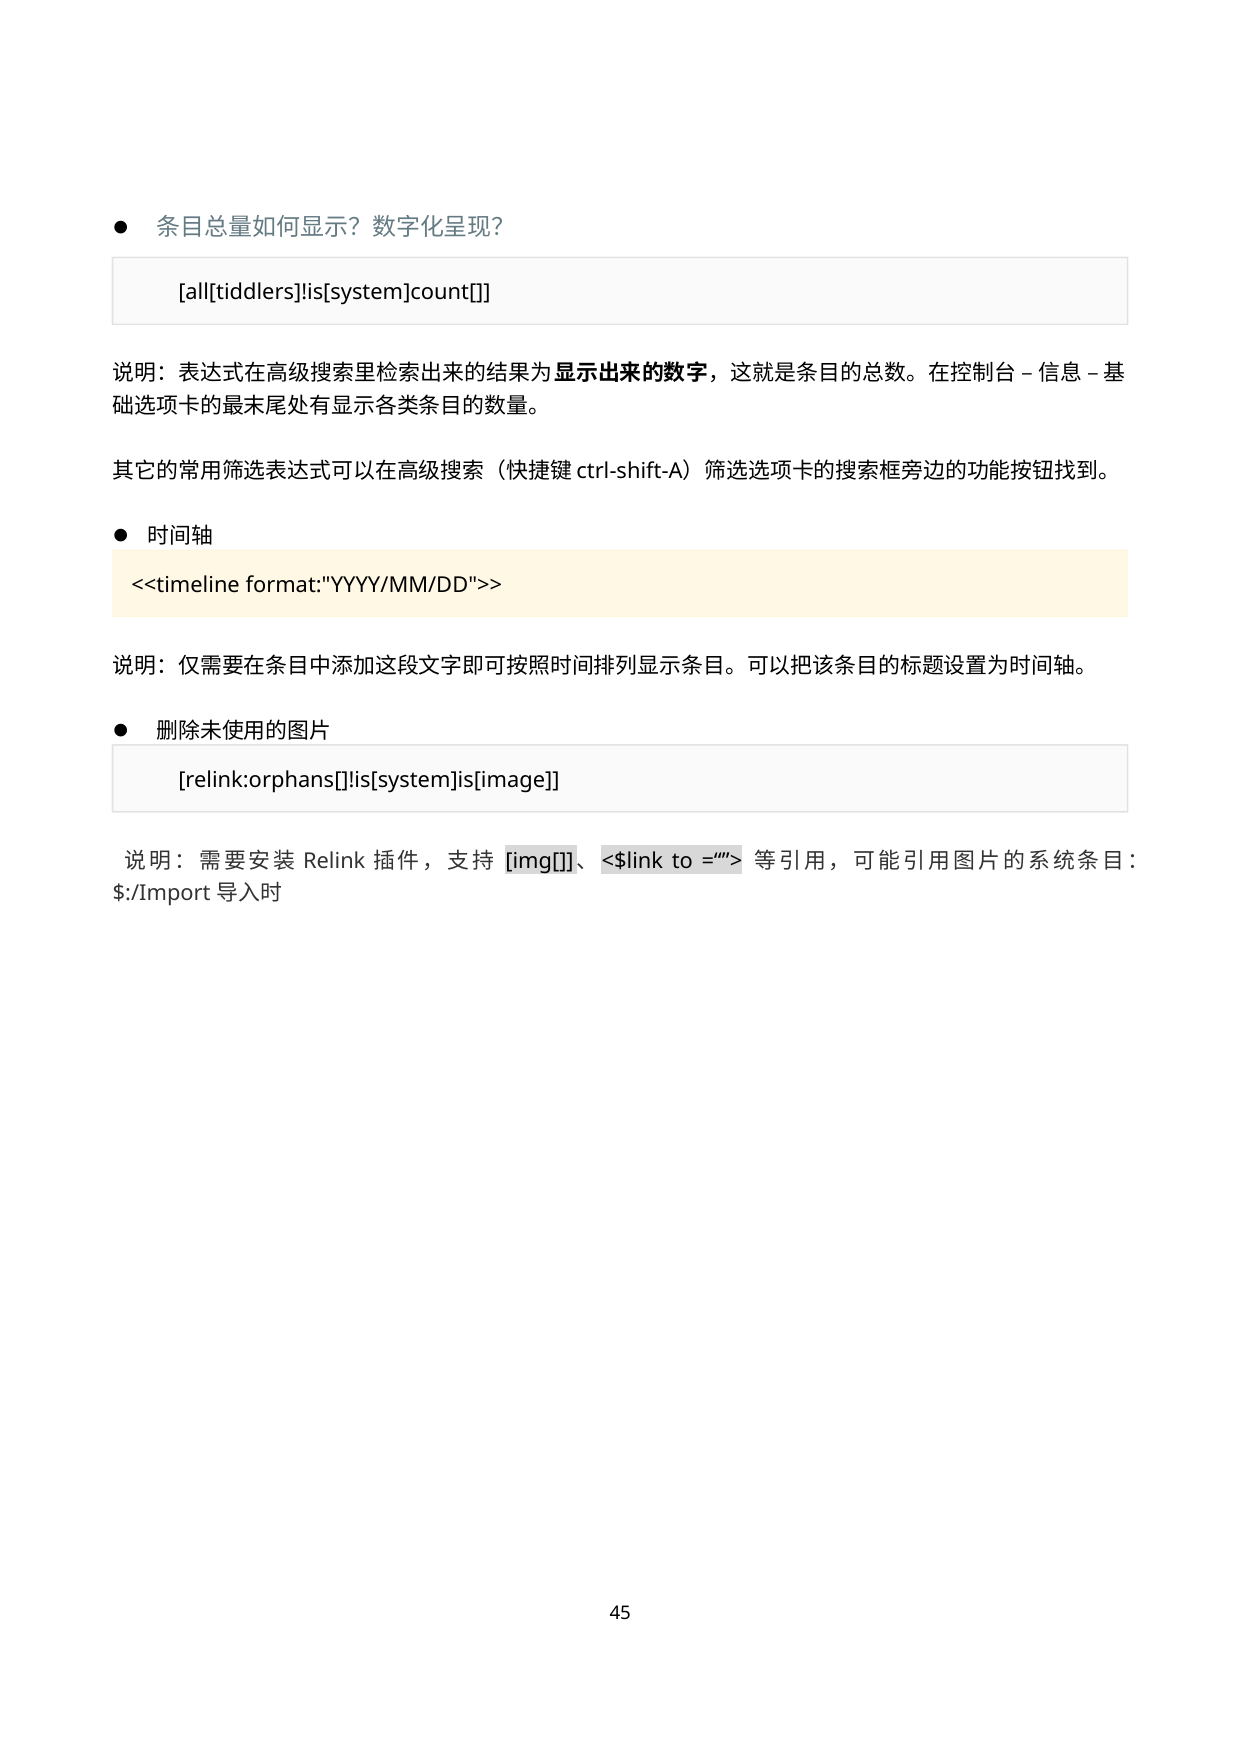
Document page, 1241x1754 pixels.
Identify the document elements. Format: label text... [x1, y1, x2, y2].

text 说明：仅需要在条目中添加这段文字即可按照时间排列显示条目。可以把该条目的标题设置为时间轴。 [112, 647, 1128, 680]
text 说明：表达式在高级搜索里检索出来的结果为显示出来的数字，这就是条目的总数。在控制台 – 信息 – 基础选项卡的最末尾处有显示各类条目的数量。 [112, 355, 1128, 420]
list 条目总量如何显示？数字化呈现？ [112, 192, 1128, 256]
text 说明：需要安装Relink插件，支持 [img[]]、<$link to =“”> 等引用，可能引用图片的系统条目：$:/Import 导入时 [112, 842, 1128, 907]
list 删除未使用的图片 [112, 712, 1128, 744]
list 时间轴 [112, 517, 1128, 549]
text 其它的常用筛选表达式可以在高级搜索（快捷键ctrl-shift-A）筛选选项卡的搜索框旁边的功能按钮找到。 [112, 452, 1128, 485]
